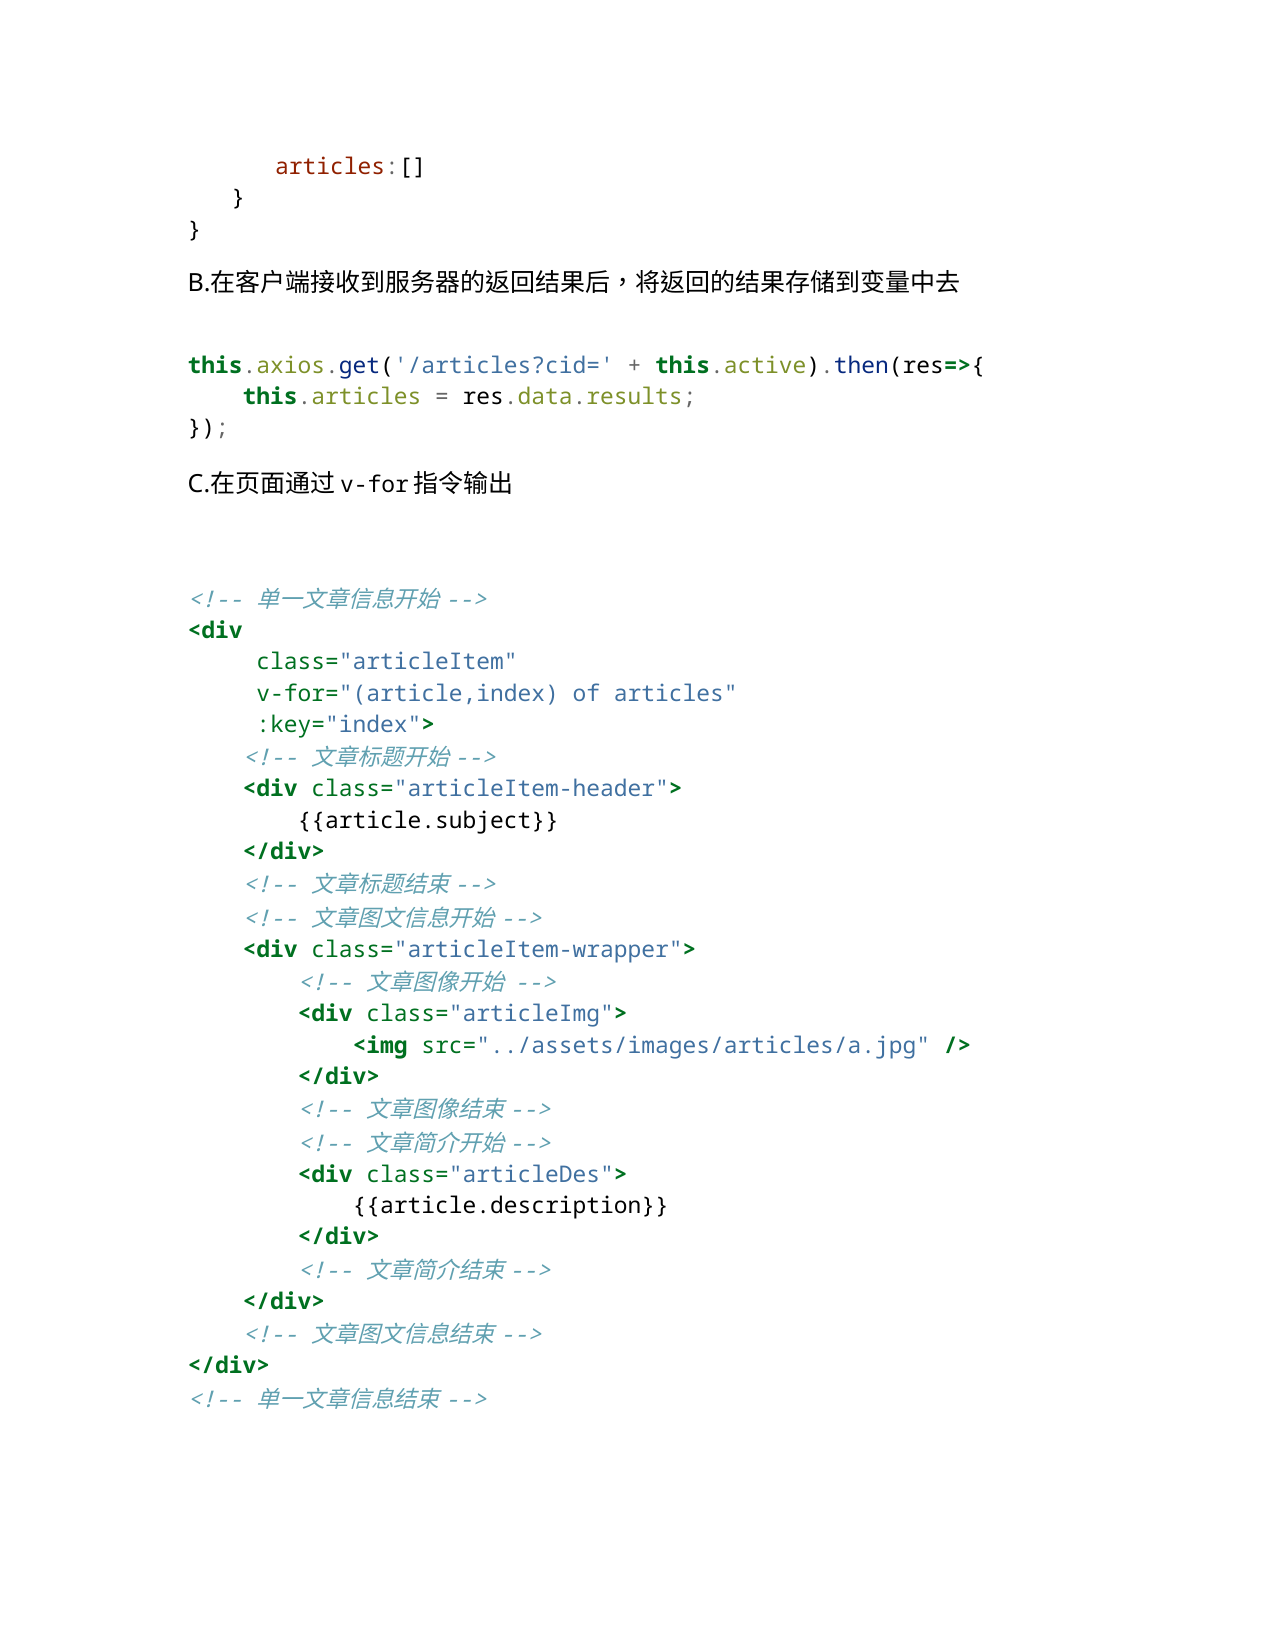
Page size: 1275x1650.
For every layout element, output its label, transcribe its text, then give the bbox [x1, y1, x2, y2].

text B.在客户端接收到服务器的返回结果后，将返回的结果存储到变量中去 [187, 264, 1087, 299]
text C.在页面通过v-for指令输出 [187, 463, 1087, 499]
text <!-- 单一文章信息开始 --> <div class="articleItem" v-for="(article,index) of articles" :key="index"> <!-- 文章标题开始 --> <div class="articleItem-header"> {{article.subject}} </div> <!-- 文章标题结束 --> <!-- 文章图文信息开始 --> <div class="articleItem-wrapper"> <!-- 文章图像开始 --> <div class="articleImg"> <img src="../assets/images/articles/a.jpg" /> </div> <!-- 文章图像结束 --> <!-- 文章简介开始 --> <div class="articleDes"> {{article.description}} </div> <!-- 文章简介结束 --> </div> <!-- 文章图文信息结束 --> </div> <!-- 单一文章信息结束 --> [187, 518, 1087, 1445]
text this.axios.get('/articles?cid=' + this.active).then(res=>{ this.articles = res.data.results; }); [187, 317, 1087, 442]
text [187, 150, 1087, 244]
